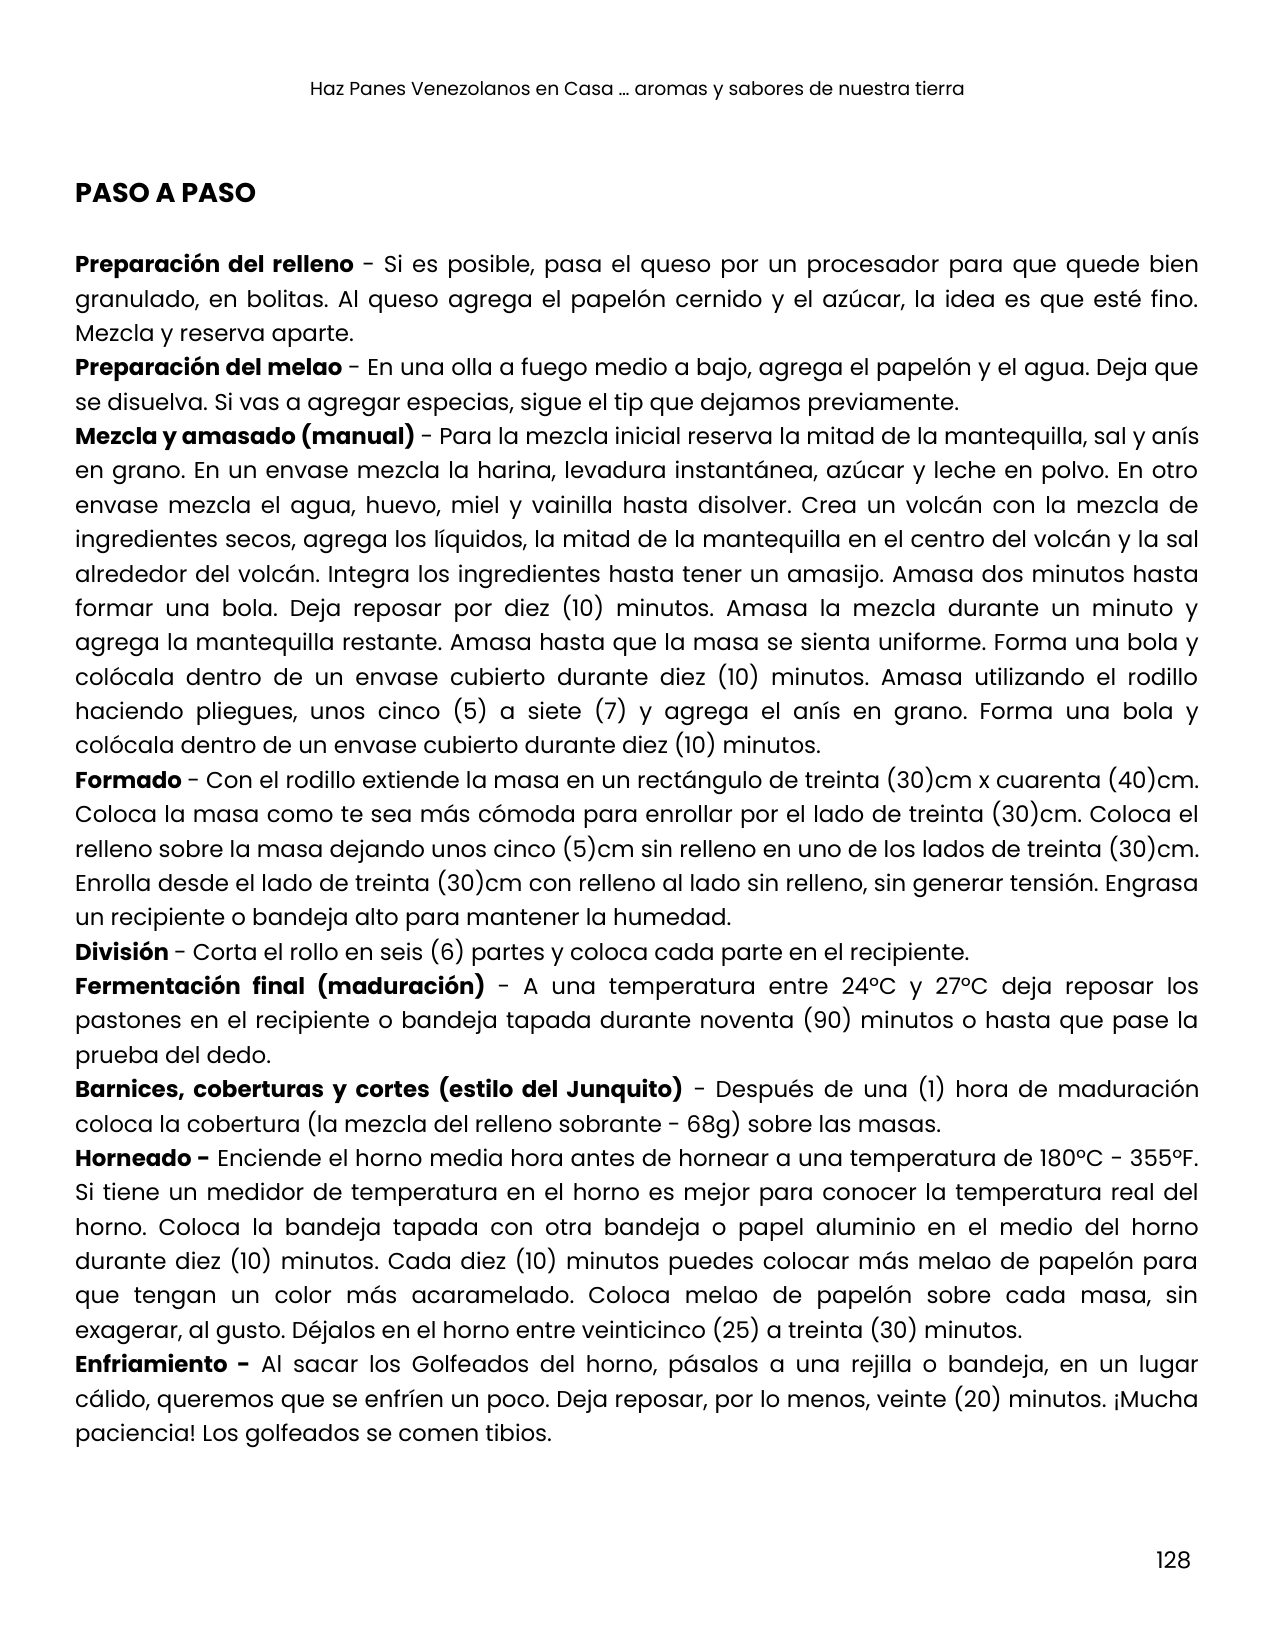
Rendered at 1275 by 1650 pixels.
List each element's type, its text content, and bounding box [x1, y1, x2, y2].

text Mezcla y amasado (manual) - Para la mezcla inicial reserva la mitad de la mantequilla, sal y anís en grano. En un envase mezcla la harina, levadura instantánea, azúcar y leche en polvo. En otro envase mezcla el agua, huevo, miel y vainilla hasta disolver. Crea un volcán con la mezcla de ingredientes secos, agrega los líquidos, la mitad de la mantequilla en el centro del volcán y la sal alrededor del volcán. Integra los ingredientes hasta tener un amasijo. Amasa dos minutos hasta formar una bola. Deja reposar por diez (10) minutos. Amasa la mezcla durante un minuto y agrega la mantequilla restante. Amasa hasta que la masa se sienta uniforme. Forma una bola y colócala dentro de un envase cubierto durante diez (10) minutos. Amasa utilizando el rodillo haciendo pliegues, unos cinco (5) a siete (7) y agrega el anís en grano. Forma una bola y colócala dentro de un envase cubierto durante diez (10) minutos. [75, 418, 1200, 762]
text Barnices, coberturas y cortes (estilo del Junquito) - Después de una (1) hora de maduración coloca la cobertura (la mezcla del relleno sobrante - 68g) sobre las masas. [75, 1071, 1200, 1140]
text Preparación del melao - En una olla a fuego medio a bajo, agrega el papelón y el agua. Deja que se disuelva. Si vas a agregar especias, sigue el tip que dejamos previamente. [75, 349, 1200, 418]
text PASO A PASO [75, 171, 1200, 212]
text División - Corta el rollo en seis (6) partes y coloca cada parte en el recipiente. [75, 934, 1200, 968]
text Fermentación final (maduración) - A una temperatura entre 24ºC y 27ºC deja reposar los pastones en el recipiente o bandeja tapada durante noventa (90) minutos o hasta que pase la prueba del dedo. [75, 968, 1200, 1071]
text Enfriamiento - Al sacar los Golfeados del horno, pásalos a una rejilla o bandeja, en un lugar cálido, queremos que se enfríen un poco. Deja reposar, por lo menos, veinte (20) minutos. ¡Mucha paciencia! Los golfeados se comen tibios. [75, 1346, 1200, 1449]
text Preparación del relleno - Si es posible, pasa el queso por un procesador para que quede bien granulado, en bolitas. Al queso agrega el papelón cernido y el azúcar, la idea es que esté fino. Mezcla y reserva aparte. [75, 246, 1200, 349]
text Horneado - Enciende el horno media hora antes de hornear a una temperatura de 180ºC - 355ºF. Si tiene un medidor de temperatura en el horno es mejor para conocer la temperatura real del horno. Coloca la bandeja tapada con otra bandeja o papel aluminio en el medio del horno durante diez (10) minutos. Cada diez (10) minutos puedes colocar más melao de papelón para que tengan un color más acaramelado. Coloca melao de papelón sobre cada masa, sin exagerar, al gusto. Déjalos en el horno entre veinticinco (25) a treinta (30) minutos. [75, 1140, 1200, 1346]
text Enrolla desde el lado de treinta (30)cm con relleno al lado sin relleno, sin generar tensión. Engrasa un recipiente o bandeja alto para mantener la humedad. [75, 865, 1200, 934]
text Formado - Con el rodillo extiende la masa en un rectángulo de treinta (30)cm x cuarenta (40)cm. Coloca la masa como te sea más cómoda para enrollar por el lado de treinta (30)cm. Coloca el relleno sobre la masa dejando unos cinco (5)cm sin relleno en uno de los lados de treinta (30)cm. [75, 762, 1200, 865]
